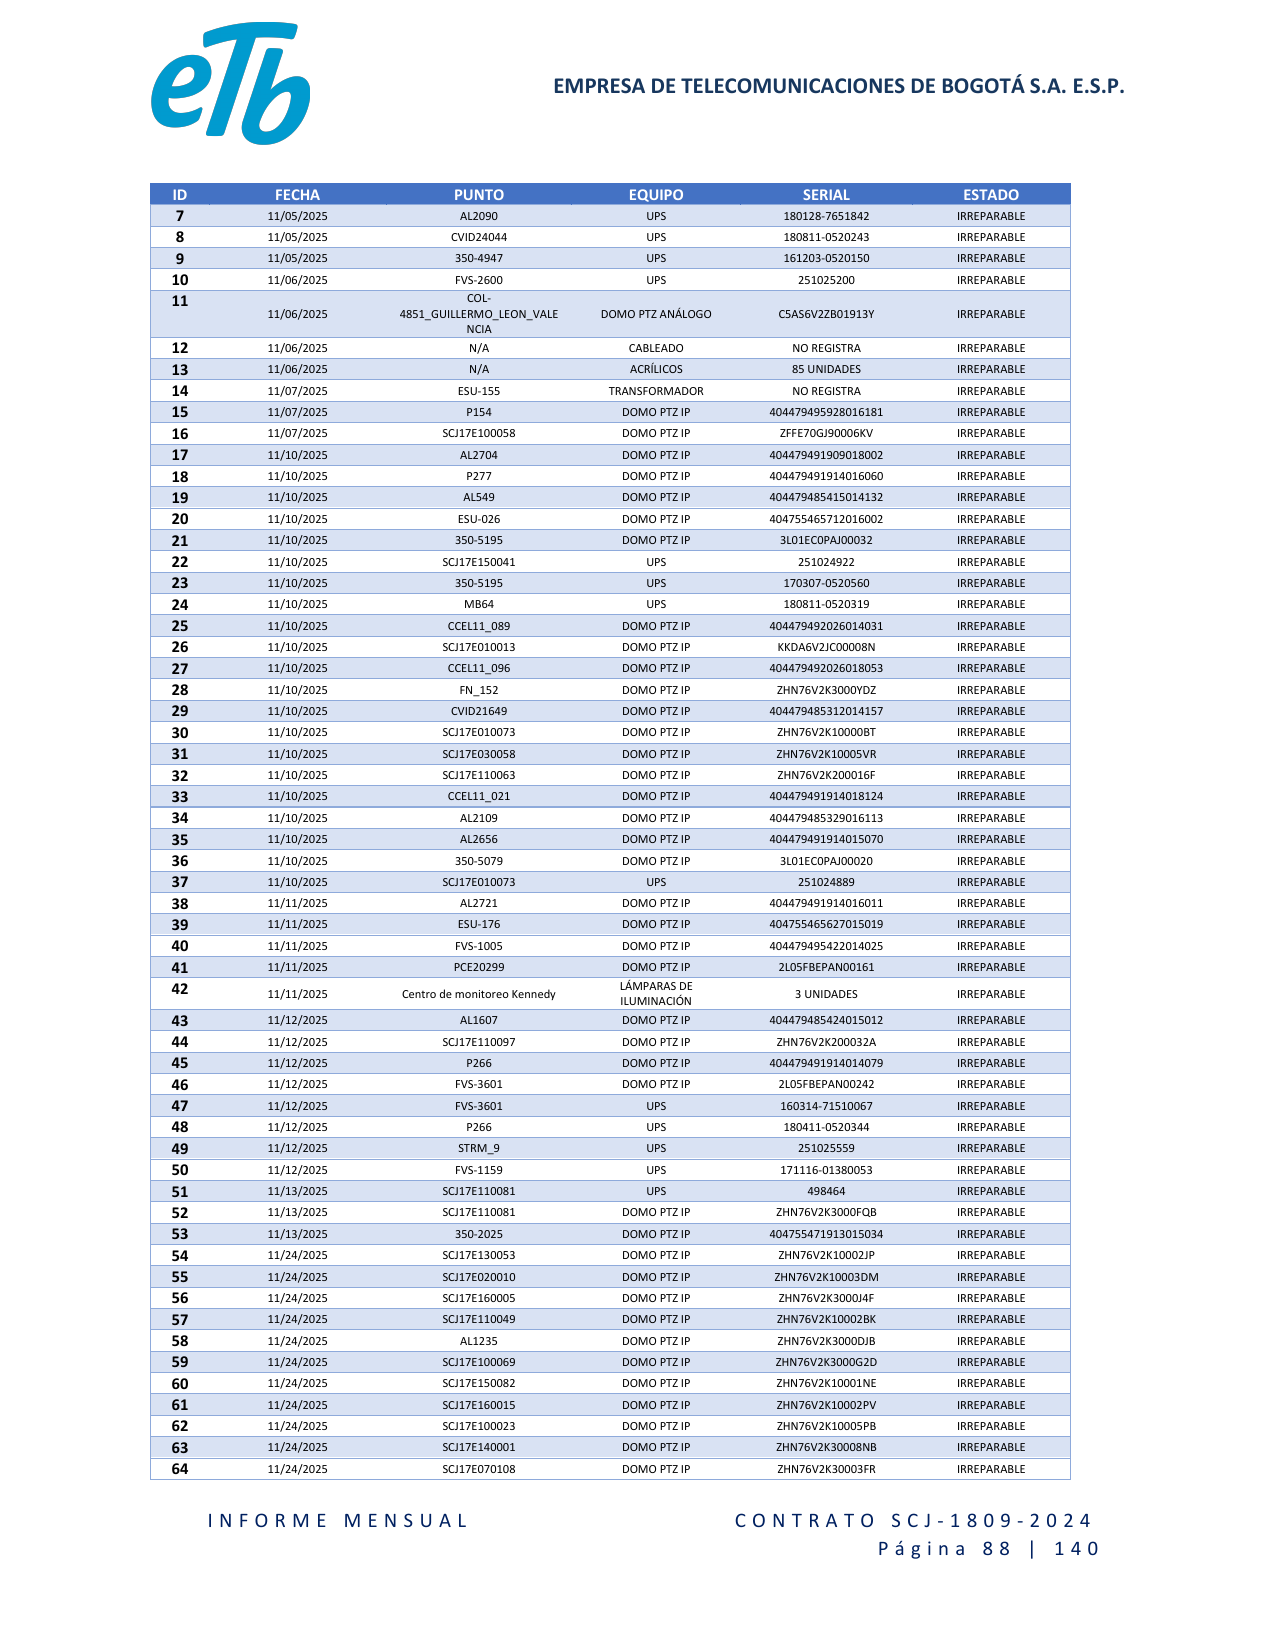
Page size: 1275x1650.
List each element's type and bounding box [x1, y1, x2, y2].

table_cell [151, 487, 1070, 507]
picture [260, 92, 290, 131]
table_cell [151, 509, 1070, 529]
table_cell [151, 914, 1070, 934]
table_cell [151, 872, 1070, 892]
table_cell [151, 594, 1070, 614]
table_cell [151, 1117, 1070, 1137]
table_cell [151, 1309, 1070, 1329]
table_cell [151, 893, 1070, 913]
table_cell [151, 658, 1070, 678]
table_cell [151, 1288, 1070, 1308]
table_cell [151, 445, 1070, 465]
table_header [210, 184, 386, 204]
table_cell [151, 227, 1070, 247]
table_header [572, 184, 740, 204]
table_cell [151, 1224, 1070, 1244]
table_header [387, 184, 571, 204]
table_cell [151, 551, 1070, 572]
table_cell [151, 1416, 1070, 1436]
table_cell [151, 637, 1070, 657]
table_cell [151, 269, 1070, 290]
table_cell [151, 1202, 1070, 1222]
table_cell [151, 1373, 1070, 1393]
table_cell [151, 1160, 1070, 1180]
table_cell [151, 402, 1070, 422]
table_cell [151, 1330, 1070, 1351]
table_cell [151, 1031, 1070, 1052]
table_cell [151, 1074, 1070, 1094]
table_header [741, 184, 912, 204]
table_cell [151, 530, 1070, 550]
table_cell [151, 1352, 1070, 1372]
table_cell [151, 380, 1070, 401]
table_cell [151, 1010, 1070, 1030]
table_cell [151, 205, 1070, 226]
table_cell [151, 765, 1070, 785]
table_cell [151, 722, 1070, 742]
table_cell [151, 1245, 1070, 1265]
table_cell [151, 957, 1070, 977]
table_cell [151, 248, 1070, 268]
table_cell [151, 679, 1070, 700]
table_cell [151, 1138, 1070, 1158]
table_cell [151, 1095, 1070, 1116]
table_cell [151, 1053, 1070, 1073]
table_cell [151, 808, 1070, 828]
picture [150, 22, 310, 146]
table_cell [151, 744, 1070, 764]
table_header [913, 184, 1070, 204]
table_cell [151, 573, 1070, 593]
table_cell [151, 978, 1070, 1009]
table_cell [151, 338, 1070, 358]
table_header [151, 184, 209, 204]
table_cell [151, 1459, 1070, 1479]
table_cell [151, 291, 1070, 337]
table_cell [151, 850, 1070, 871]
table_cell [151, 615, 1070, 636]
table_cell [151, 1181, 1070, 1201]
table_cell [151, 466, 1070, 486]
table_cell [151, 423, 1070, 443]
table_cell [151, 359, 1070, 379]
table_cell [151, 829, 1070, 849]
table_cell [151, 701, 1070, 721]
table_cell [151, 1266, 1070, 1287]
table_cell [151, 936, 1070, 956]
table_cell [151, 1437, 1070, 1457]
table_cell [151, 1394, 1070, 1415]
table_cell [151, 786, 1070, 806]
